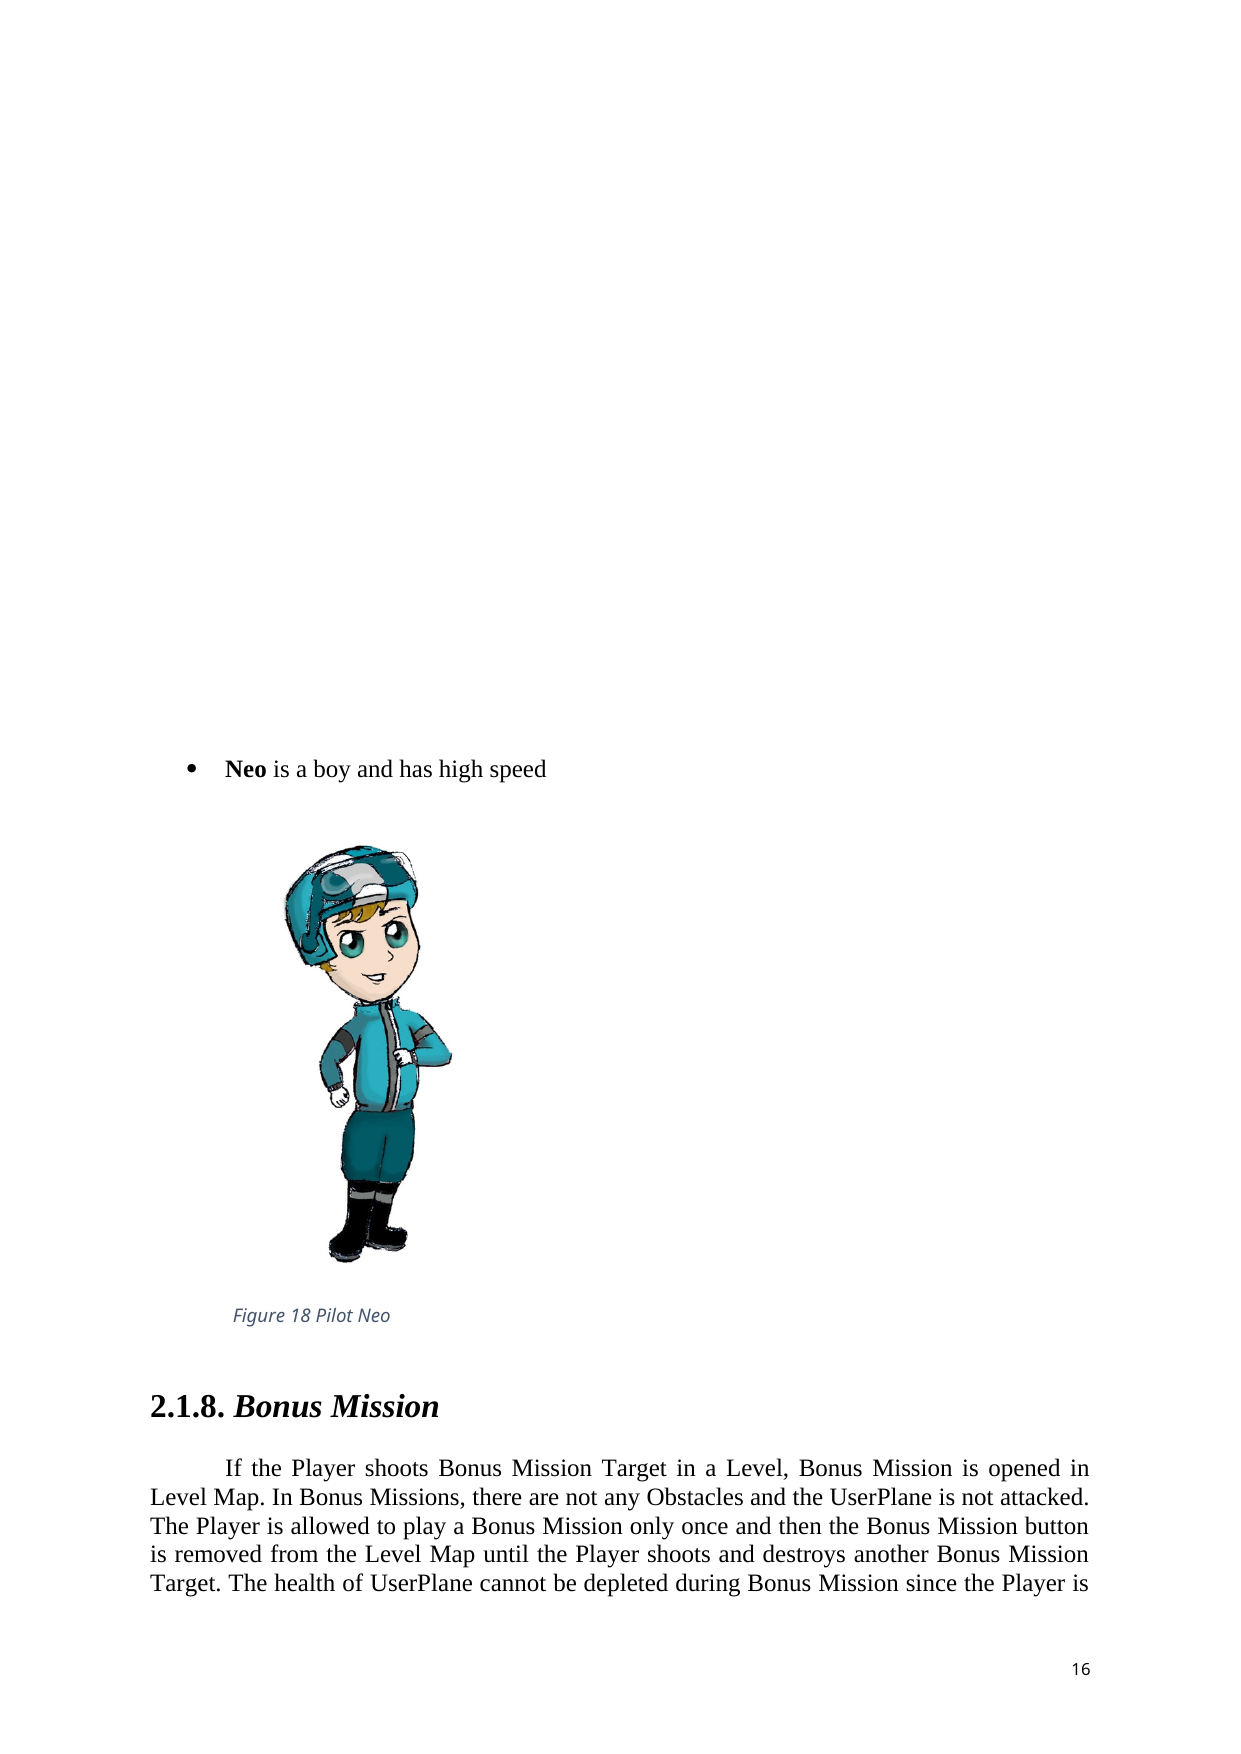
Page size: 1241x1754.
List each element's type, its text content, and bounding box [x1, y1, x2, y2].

picture [232, 794, 523, 1294]
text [150, 1453, 1090, 1597]
list Neo is a boy and has high speed [187, 754, 1090, 782]
text 2.1.8. Bonus Mission [150, 1386, 1090, 1424]
